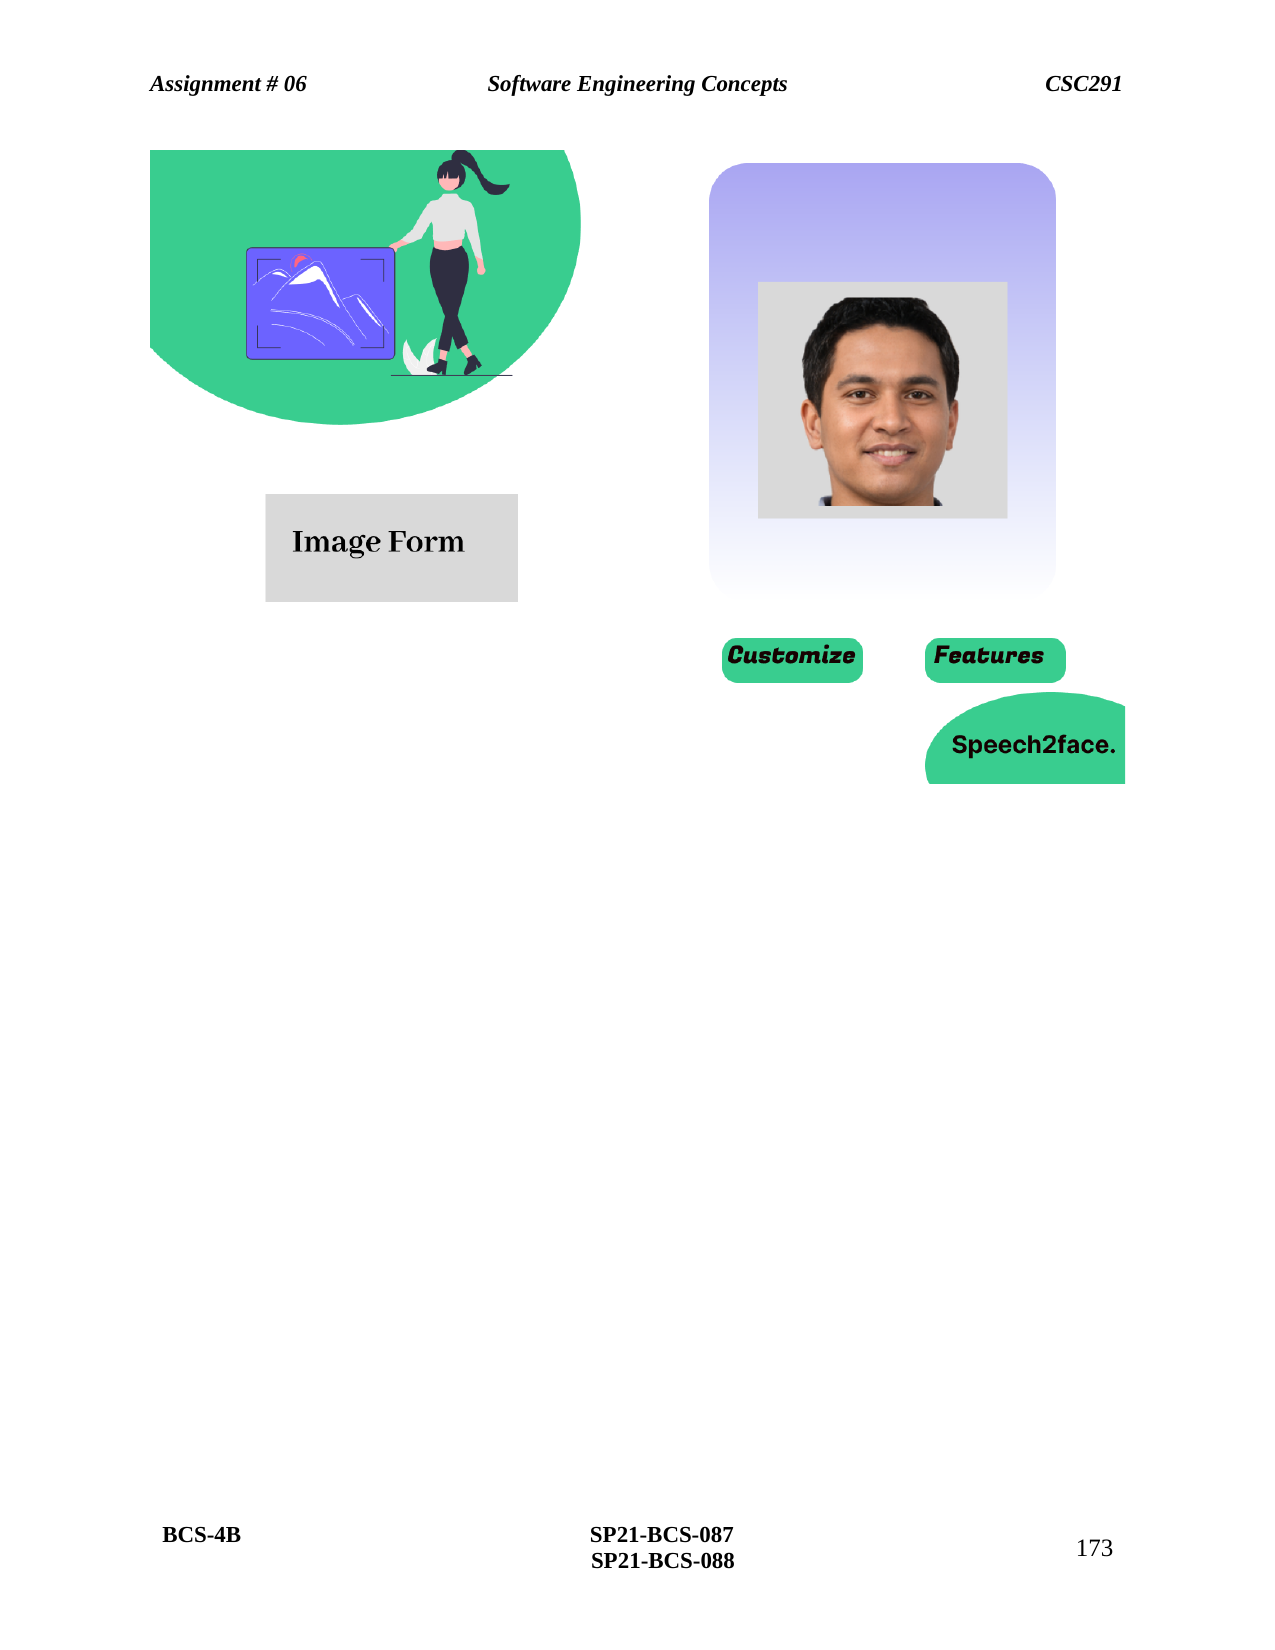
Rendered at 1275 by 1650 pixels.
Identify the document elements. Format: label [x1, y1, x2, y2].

picture [150, 150, 1125, 784]
